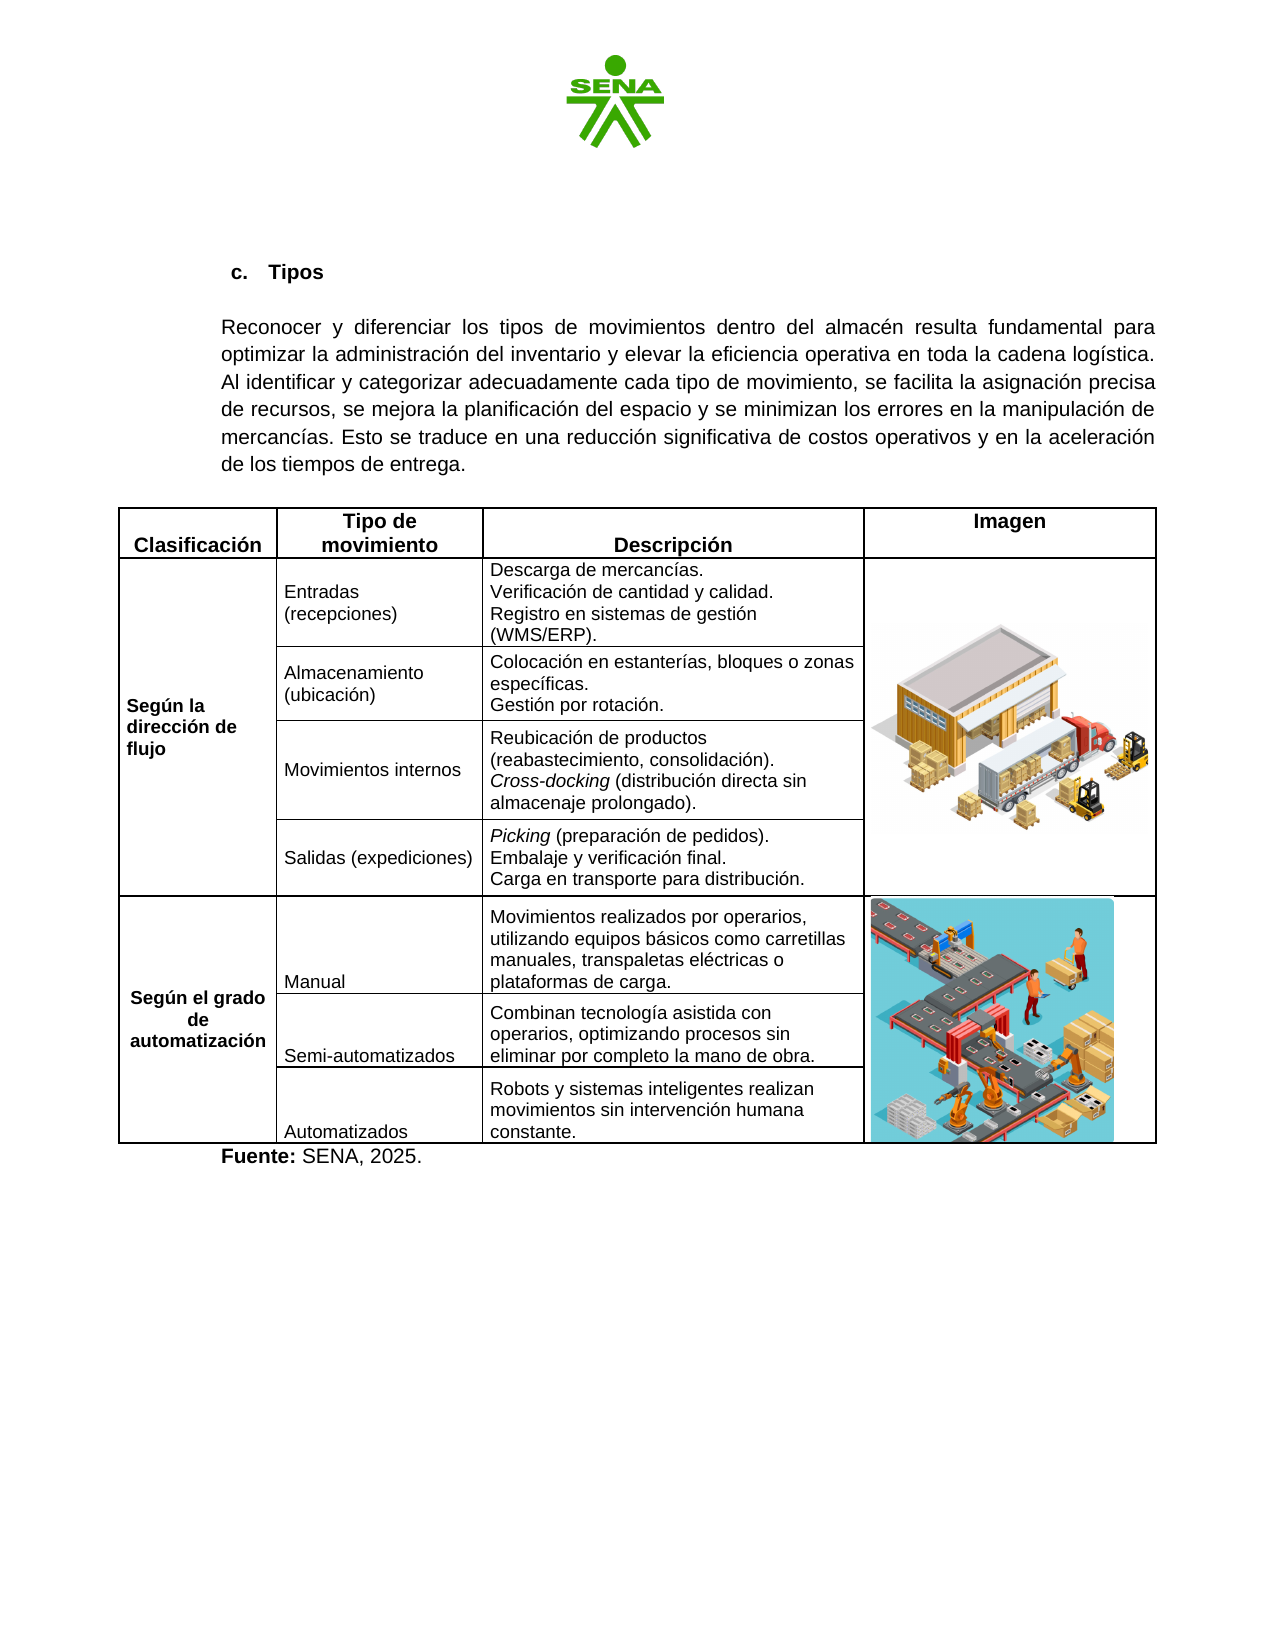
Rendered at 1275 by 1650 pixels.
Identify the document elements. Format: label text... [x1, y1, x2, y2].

table_cell Movimientos realizados por operarios, utilizando equipos básicos como carretillas manuales, transpaletas eléctricas o plataformas de carga. [483, 897, 863, 992]
table_cell Semi-automatizados [277, 994, 482, 1066]
picture [870, 896, 1114, 1142]
list Tipos [231, 260, 1157, 284]
table_cell Entradas (recepciones) [277, 559, 482, 646]
table_cell [865, 559, 1155, 894]
table_cell Combinan tecnología asistida con operarios, optimizando procesos sin eliminar por completo la mano de obra. [483, 994, 863, 1066]
table_cell Robots y sistemas inteligentes realizan movimientos sin intervención humana constante. [483, 1068, 863, 1142]
table_header Tipo de movimiento [278, 509, 482, 557]
picture [566, 55, 664, 148]
table_cell Movimientos internos [277, 721, 482, 818]
table_cell Picking (preparación de pedidos). Embalaje y verificación final. Carga en transporte para distribución. [483, 820, 863, 894]
table_cell Colocación en estanterías, bloques o zonas específicas. Gestión por rotación. [483, 647, 863, 719]
table_header Imagen [865, 509, 1155, 557]
table_cell Salidas (expediciones) [277, 820, 482, 894]
table_cell Reubicación de productos (reabastecimiento, consolidación). Cross-docking (distribución directa sin almacenaje prolongado). [483, 721, 863, 818]
picture [870, 623, 1149, 834]
table_cell Manual [277, 897, 482, 992]
table_cell [1114, 897, 1155, 1142]
table_cell Descarga de mercancías. Verificación de cantidad y calidad. Registro en sistemas de gestión (WMS/ERP). [483, 559, 863, 646]
text Fuente: SENA, 2025. [221, 1144, 1157, 1168]
table_cell Según el grado de automatización [120, 897, 276, 1142]
text Reconocer y diferenciar los tipos de movimientos dentro del almacén resulta fundamental para optimizar la administración del inventario y elevar la eficiencia operativa en toda la cadena logística. Al identificar y categorizar adecuadamente cada tipo de movimiento, se facilita la asignación precisa de recursos, se mejora la planificación del espacio y se minimizan los errores en la manipulación de mercancías. Esto se traduce en una reducción significativa de costos operativos y en la aceleración de los tiempos de entrega. [221, 315, 1157, 476]
table_cell Automatizados [277, 1068, 482, 1142]
table_cell [865, 897, 870, 1142]
table_cell Según la dirección de flujo [120, 559, 276, 894]
table_header Descripción [484, 509, 863, 557]
table_header Clasificación [120, 509, 276, 557]
table_cell Almacenamiento (ubicación) [277, 647, 482, 719]
